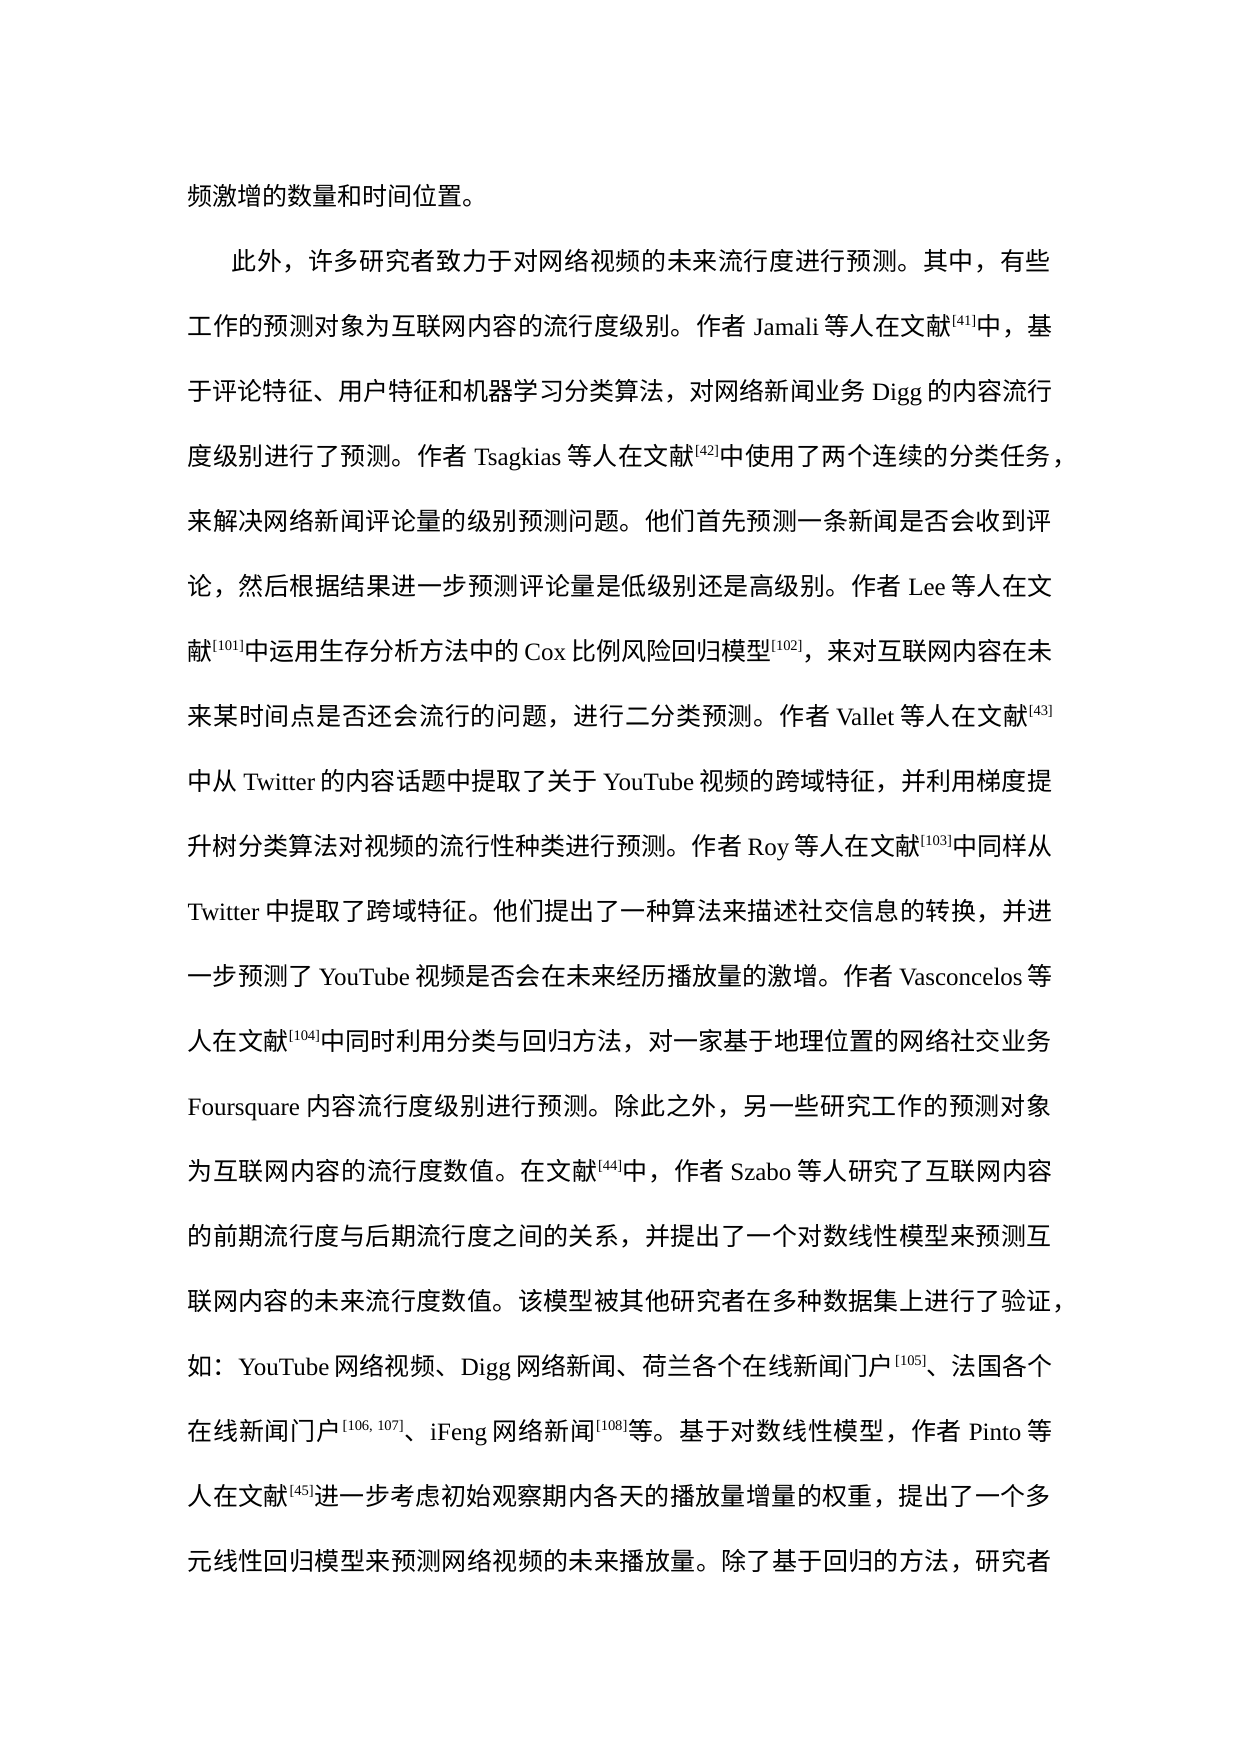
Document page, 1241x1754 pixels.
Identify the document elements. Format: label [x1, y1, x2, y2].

text [187, 162, 1053, 227]
text [187, 227, 1053, 1592]
